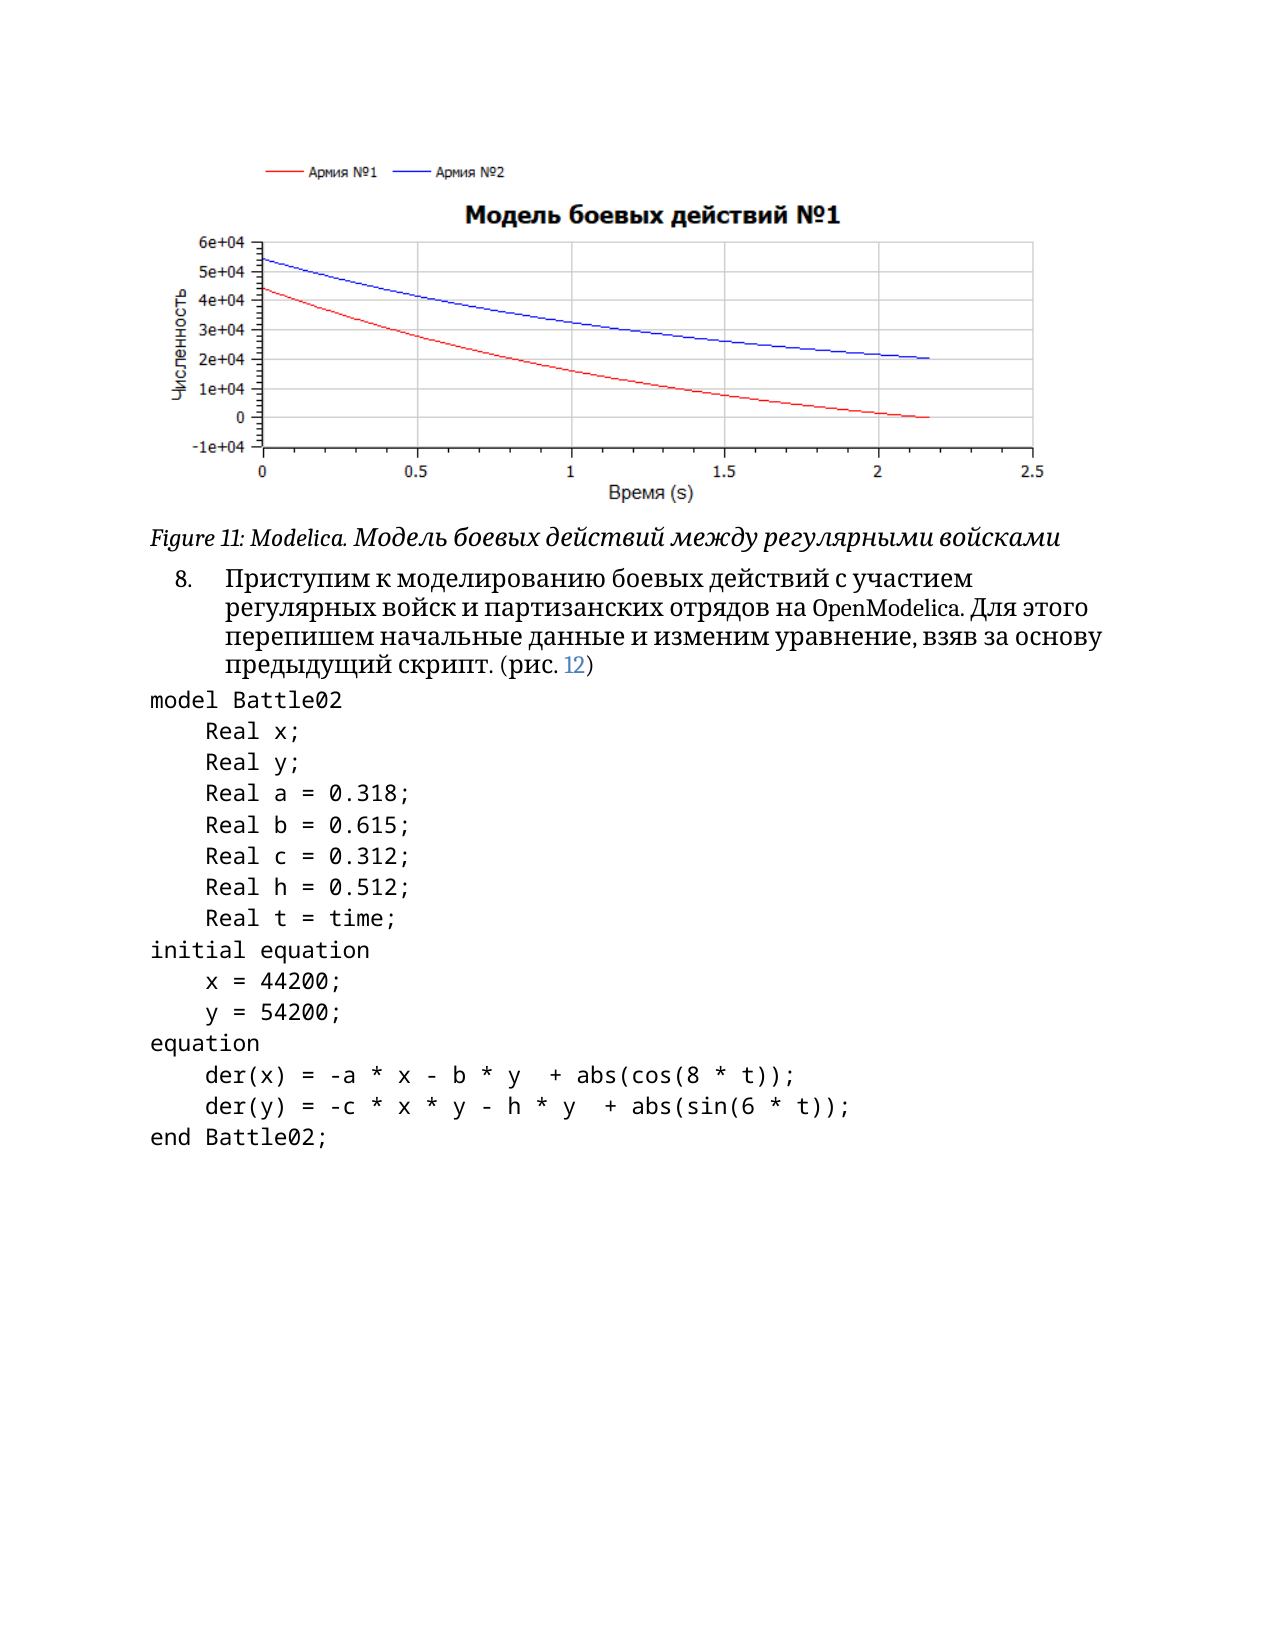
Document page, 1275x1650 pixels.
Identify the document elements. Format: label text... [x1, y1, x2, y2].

text Figure 11: Modelica. Модель боевых действий между регулярными войсками [150, 524, 1125, 552]
text model Battle02 Real x; Real y; Real a = 0.318; Real b = 0.615; Real c = 0.312; Real h = 0.512; Real t = time; initial equation x = 44200; y = 54200; equation der(x) = -a * x - b * y + abs(cos(8 * t)); der(y) = -c * x * y - h * y + abs(sin(6 * t)); end Battle02; [150, 684, 1125, 1152]
picture [168, 150, 1044, 503]
list Приступим к моделированию боевых действий с участием регулярных войск и партизанских отрядов на OpenModelica. Для этого перепишем начальные данные и изменим уравнение, взяв за основу предыдущий скрипт. (рис. 12) [175, 565, 1125, 680]
